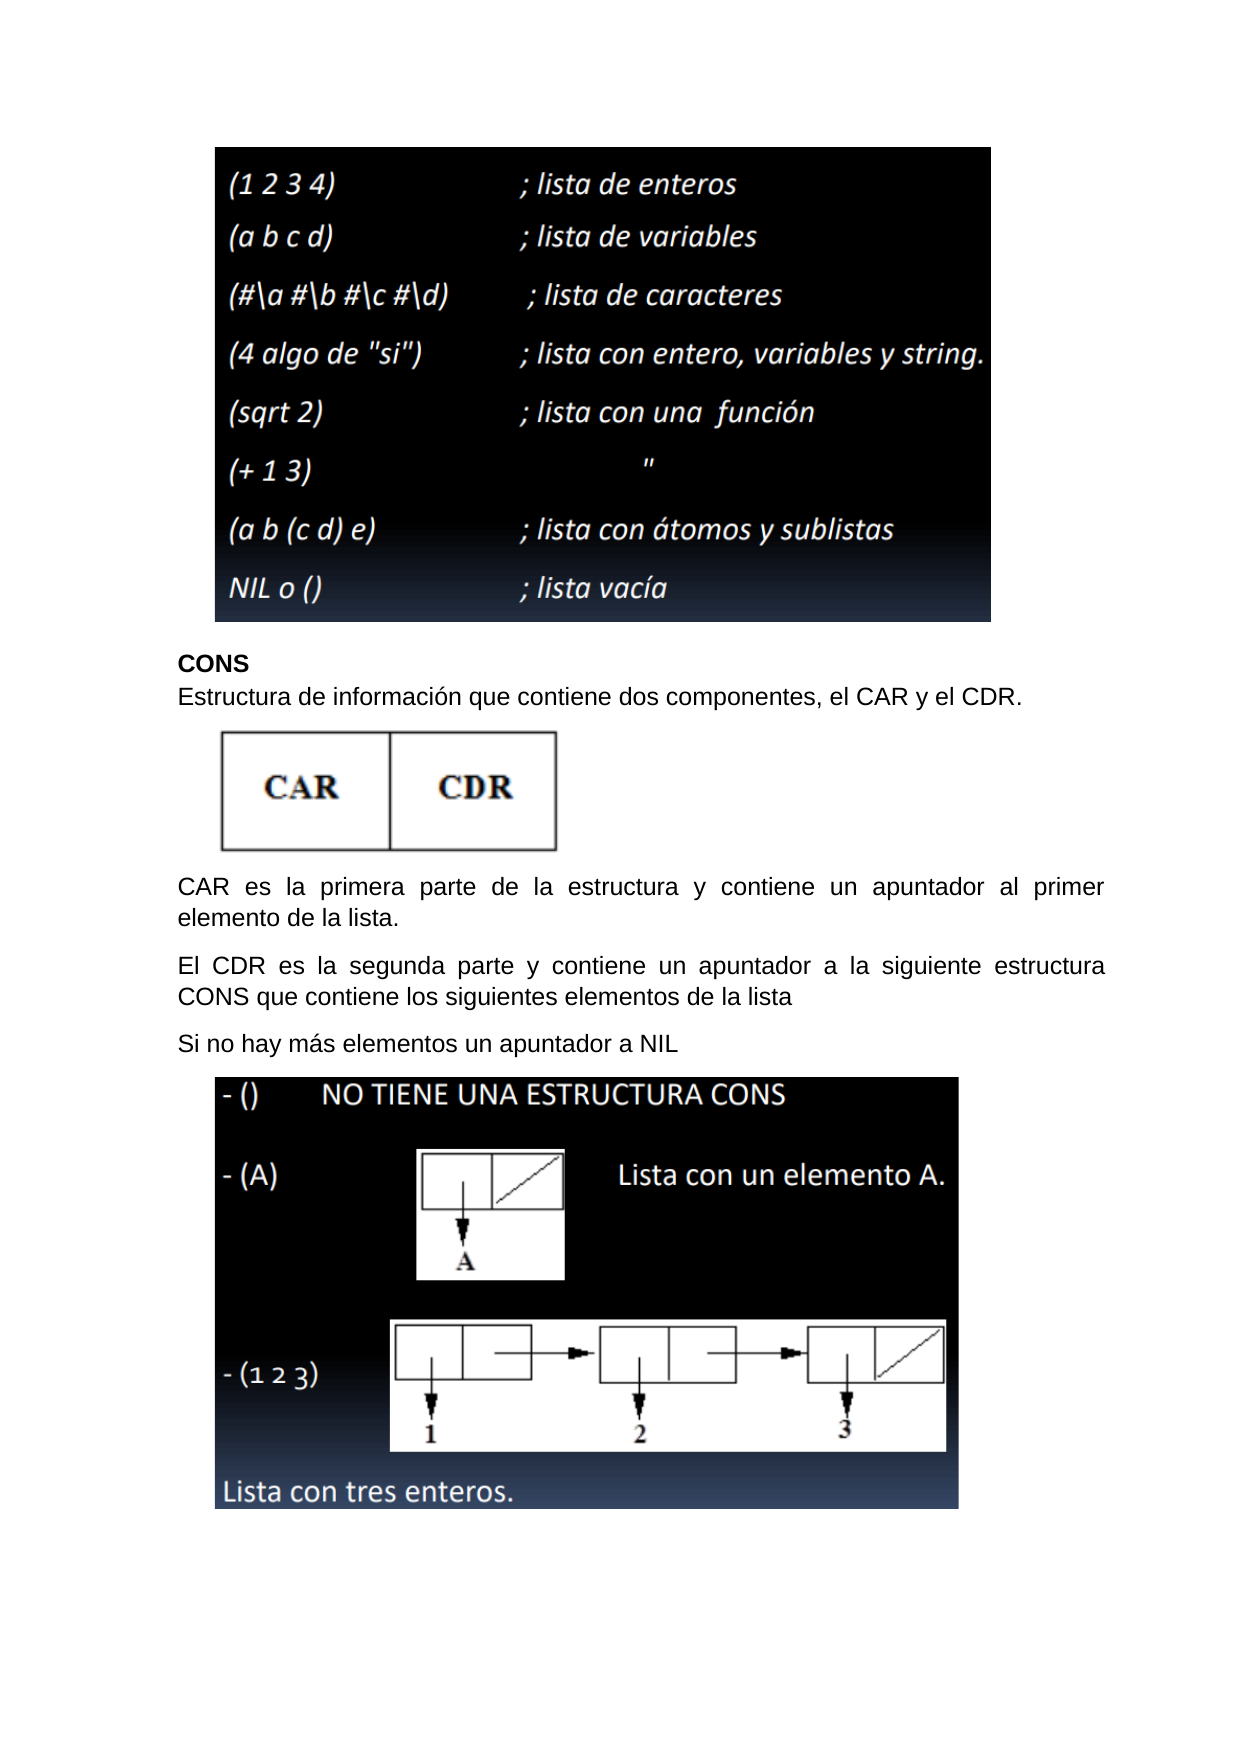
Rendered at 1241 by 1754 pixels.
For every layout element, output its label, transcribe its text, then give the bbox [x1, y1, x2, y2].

text El CDR es la segunda parte y contiene un apuntador a la siguiente estructura CONS que contiene los siguientes elementos de la lista [177, 951, 1107, 1011]
text Estructura de información que contiene dos componentes, el CAR y el CDR. [177, 682, 1107, 711]
text CAR es la primera parte de la estructura y contiene un apuntador al primer elemento de la lista. [177, 872, 1107, 932]
picture [214, 729, 562, 853]
picture [214, 147, 991, 622]
text Si no hay más elementos un apuntador a NIL [177, 1029, 1107, 1058]
picture [214, 1077, 959, 1509]
subtitle CONS [177, 649, 1107, 678]
